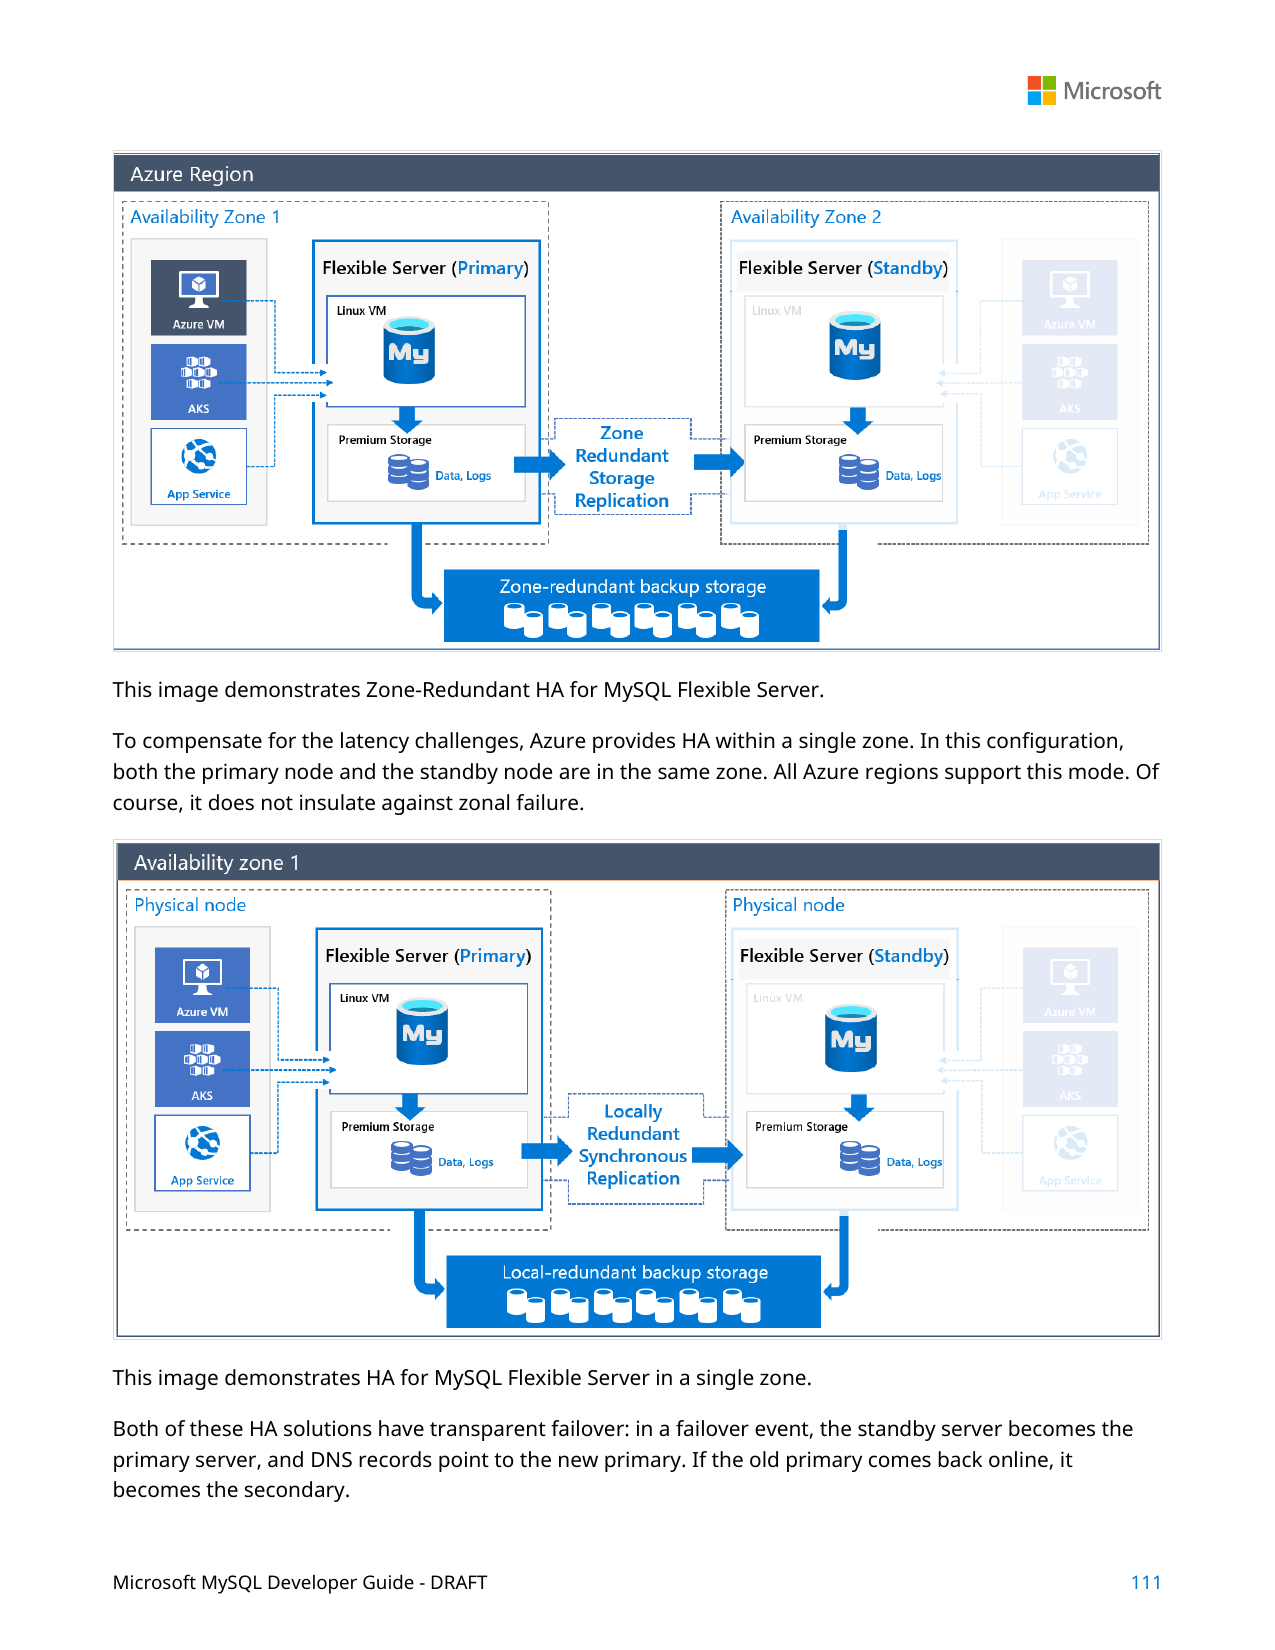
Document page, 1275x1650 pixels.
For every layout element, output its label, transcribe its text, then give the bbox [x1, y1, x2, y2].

picture [114, 840, 1161, 1339]
text This image demonstrates Zone-Redundant HA for MySQL Flexible Server. [112, 675, 1162, 704]
picture [1026, 75, 1163, 107]
text To compensate for the latency challenges, Azure provides HA within a single zone. In this configuration, both the primary node and the standby node are in the same zone. All Azure regions support this mode. Of course, it does not insulate against zonal failure. [112, 727, 1162, 816]
text Both of these HA solutions have transparent failover: in a failover event, the standby server becomes the primary server, and DNS records point to the new primary. If the old primary comes back online, it becomes the secondary. [112, 1414, 1162, 1504]
text This image demonstrates HA for MySQL Flexible Server in a single zone. [112, 1363, 1162, 1391]
picture [114, 151, 1161, 651]
